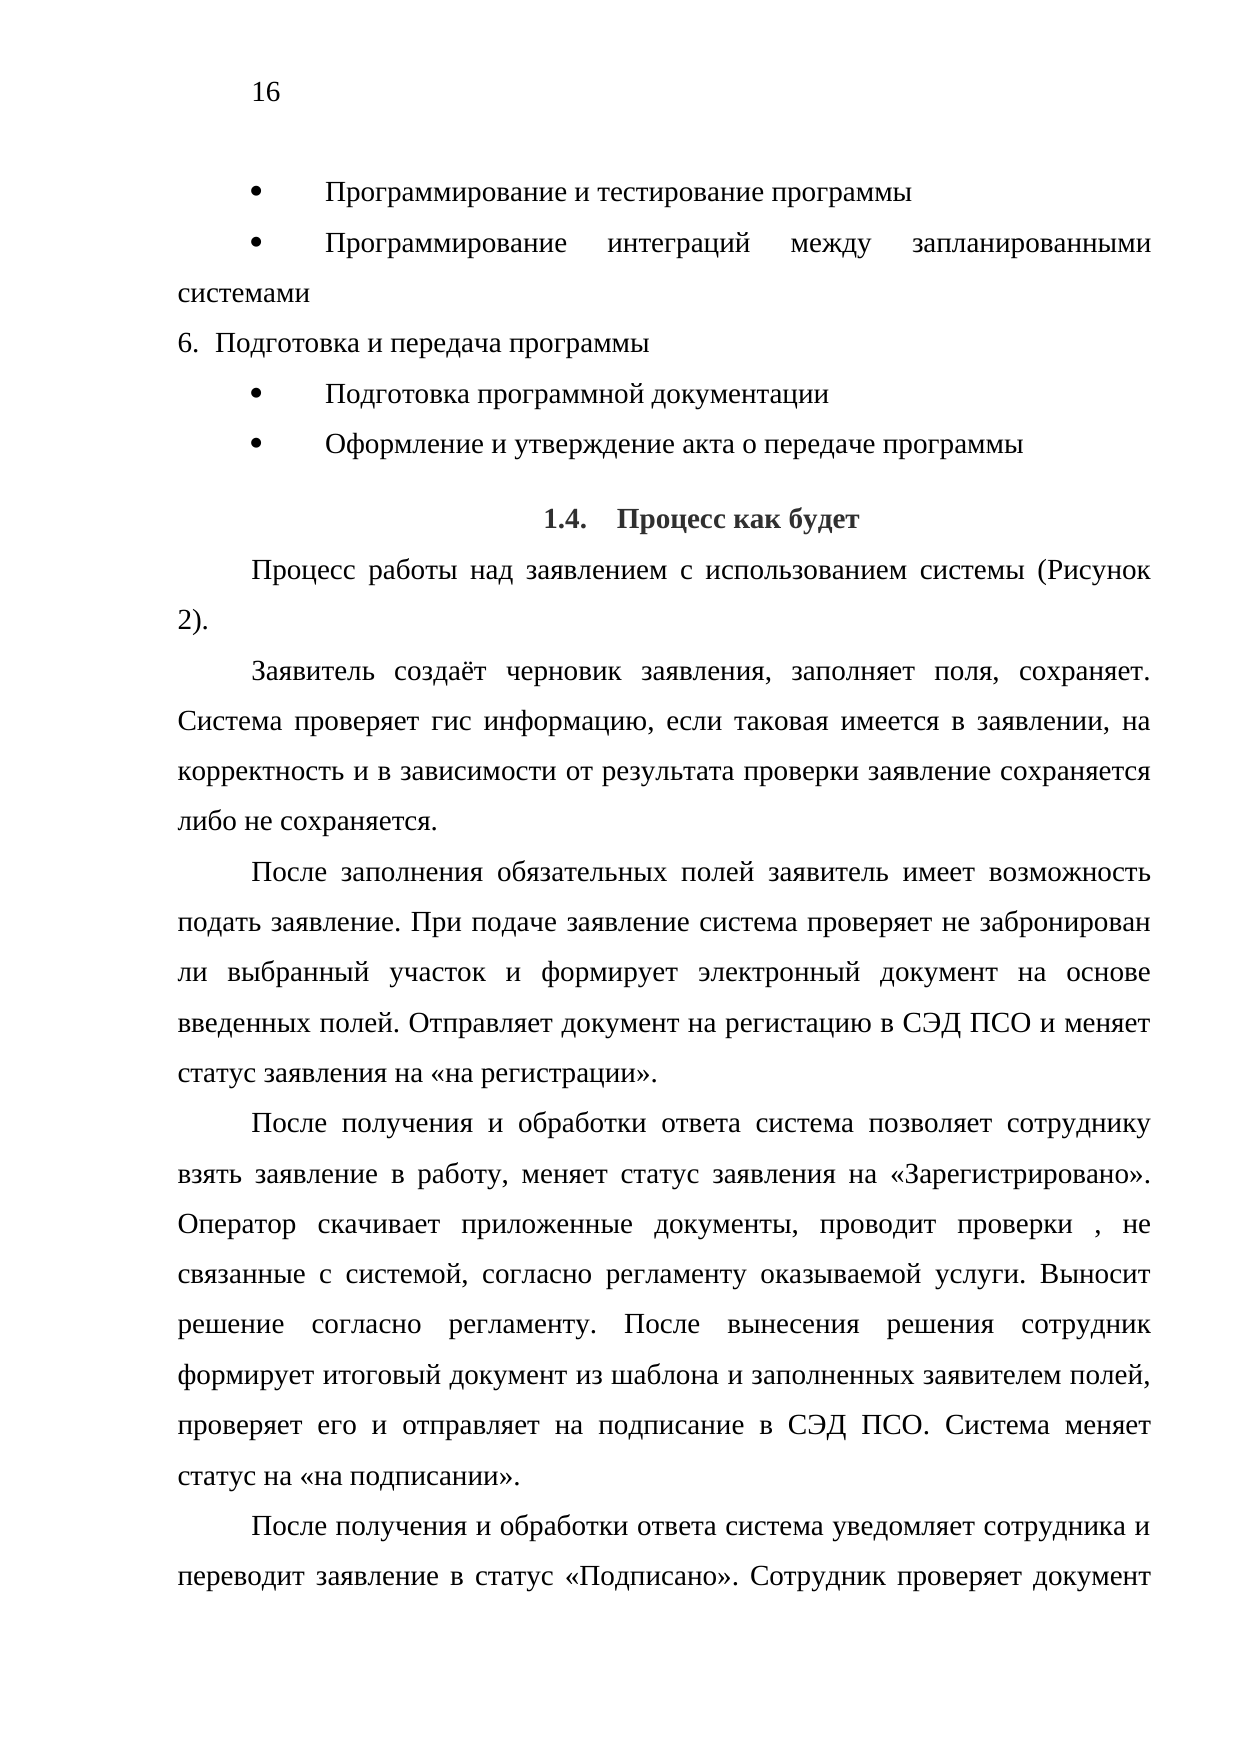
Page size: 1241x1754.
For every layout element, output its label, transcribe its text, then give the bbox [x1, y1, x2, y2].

list Программирование и тестирование программы [177, 174, 1152, 208]
text Заявитель создаёт черновик заявления, заполняет поля, сохраняет. Система проверяет гис информацию, если таковая имеется в заявлении, на корректность и в зависимости от результата проверки заявление сохраняется либо не сохраняется. [177, 653, 1152, 837]
text Процесс работы над заявлением с использованием системы (Рисунок 2). [177, 552, 1152, 636]
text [177, 1508, 1152, 1592]
text После получения и обработки ответа система позволяет сотруднику взять заявление в работу, меняет статус заявления на «Зарегистрировано». Оператор скачивает приложенные документы, проводит проверки , не связанные с системой, согласно регламенту оказываемой услуги. Выносит решение согласно регламенту. После вынесения решения сотрудник формирует итоговый документ из шаблона и заполненных заявителем полей, проверяет его и отправляет на подписание в СЭД ПСО. Система меняет статус на «на подписании». [177, 1105, 1152, 1491]
list Подготовка и передача программы [177, 326, 1152, 359]
list Программирование интеграций между запланированными системами [177, 225, 1152, 309]
list Процесс как будет [177, 502, 1152, 535]
list Подготовка программной документации [177, 376, 1152, 409]
text После заполнения обязательных полей заявитель имеет возможность подать заявление. При подаче заявление система проверяет не забронирован ли выбранный участок и формирует электронный документ на основе введенных полей. Отправляет документ на регистацию в СЭД ПСО и меняет статус заявления на «на регистрации». [177, 854, 1152, 1089]
list Оформление и утверждение акта о передаче программы [177, 426, 1152, 460]
